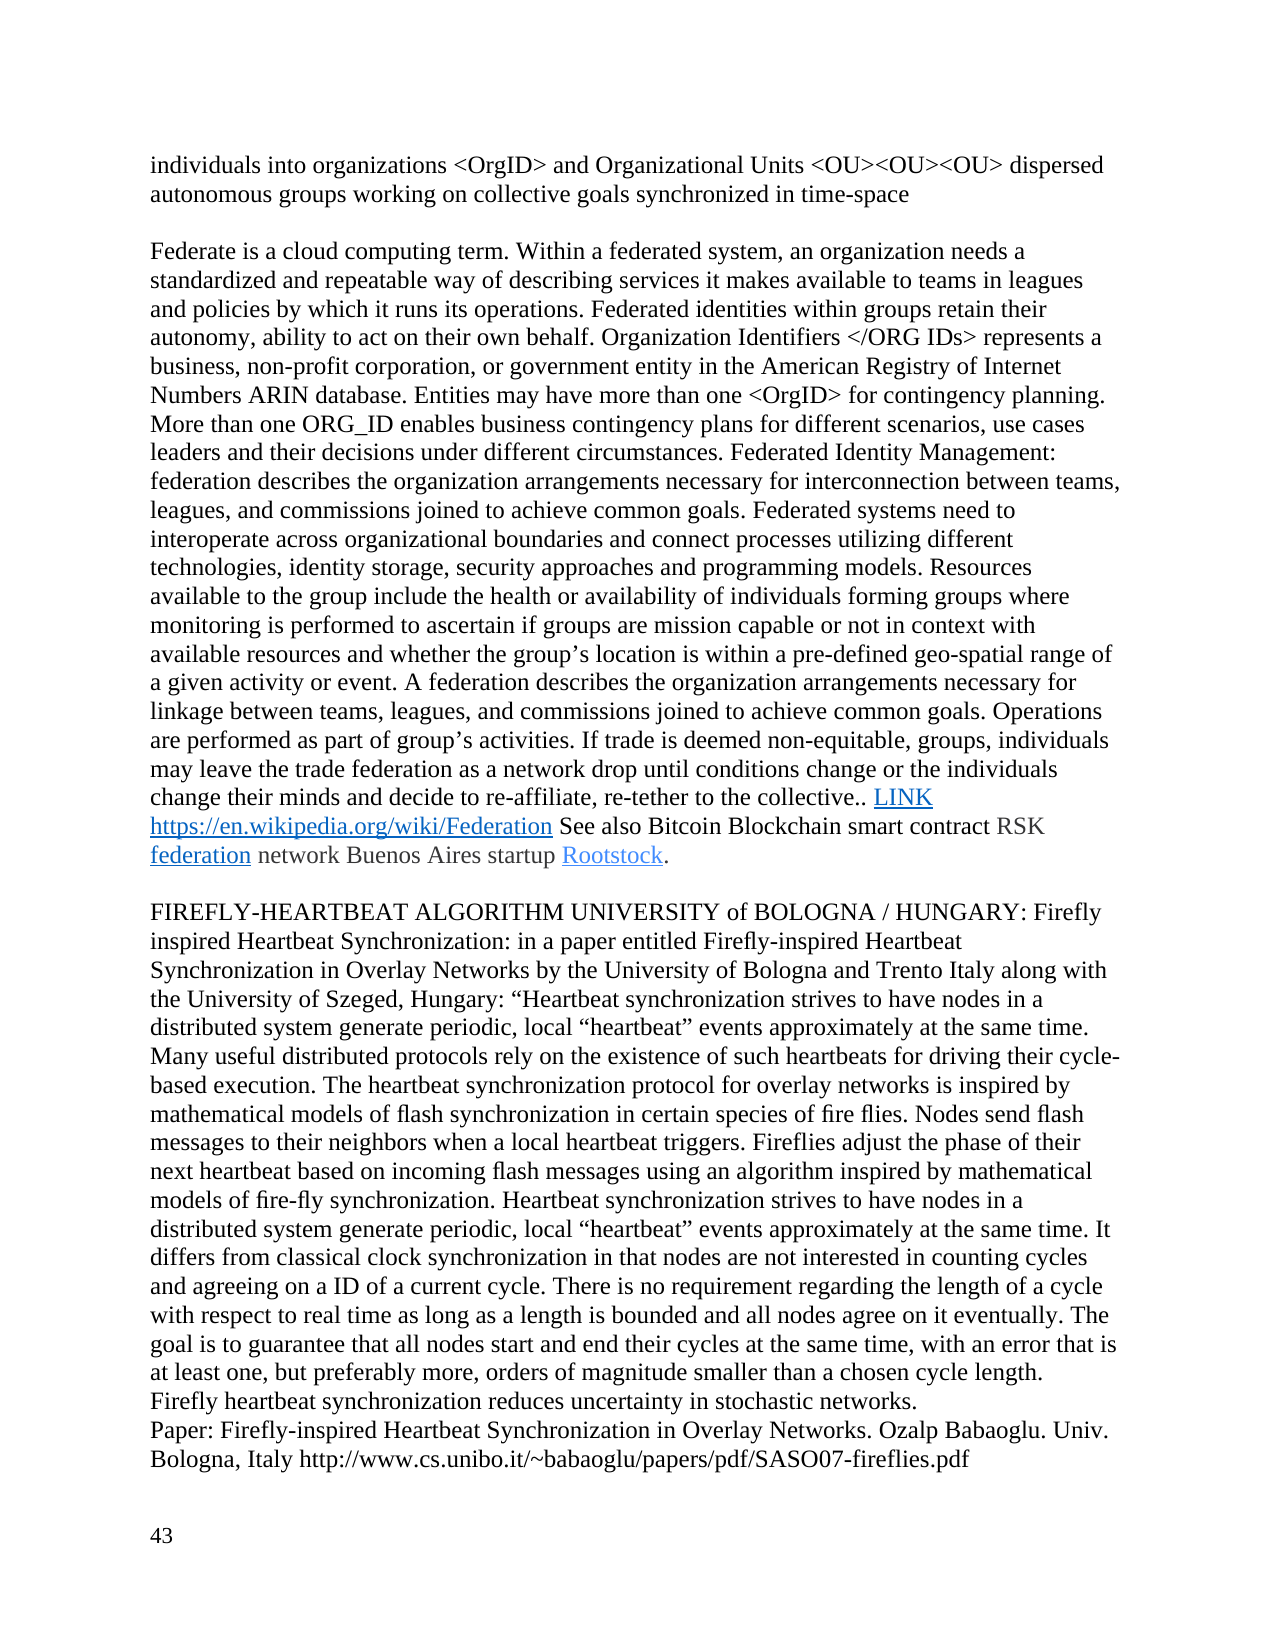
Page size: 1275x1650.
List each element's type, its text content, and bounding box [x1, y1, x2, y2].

text Bologna, Italy http://www.cs.unibo.it/~babaoglu/papers/pdf/SASO07-fireflies.pdf [150, 1444, 1125, 1472]
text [150, 150, 1125, 207]
text Firefly heartbeat synchronization reduces uncertainty in stochastic networks. [150, 1386, 1125, 1415]
text FIREFLY-HEARTBEAT ALGORITHM UNIVERSITY of BOLOGNA / HUNGARY: Firefly inspired Heartbeat Synchronization: in a paper entitled Fireﬂy-inspired Heartbeat Synchronization in Overlay Networks by the University of Bologna and Trento Italy along with the University of Szeged, Hungary: “Heartbeat synchronization strives to have nodes in a distributed system generate periodic, local “heartbeat” events approximately at the same time. Many useful distributed protocols rely on the existence of such heartbeats for driving their cycle- based execution. The heartbeat synchronization protocol for overlay networks is inspired by mathematical models of ﬂash synchronization in certain species of ﬁre ﬂies. Nodes send ﬂash messages to their neighbors when a local heartbeat triggers. Fireflies adjust the phase of their next heartbeat based on incoming ﬂash messages using an algorithm inspired by mathematical models of ﬁre-ﬂy synchronization. Heartbeat synchronization strives to have nodes in a distributed system generate periodic, local “heartbeat” events approximately at the same time. It differs from classical clock synchronization in that nodes are not interested in counting cycles and agreeing on a ID of a current cycle. There is no requirement regarding the length of a cycle with respect to real time as long as a length is bounded and all nodes agree on it eventually. The goal is to guarantee that all nodes start and end their cycles at the same time, with an error that is at least one, but preferably more, orders of magnitude smaller than a chosen cycle length. [150, 897, 1125, 1386]
text Paper: Firefly-inspired Heartbeat Synchronization in Overlay Networks. Ozalp Babaoglu. Univ. [150, 1415, 1125, 1444]
text Federate is a cloud computing term. Within a federated system, an organization needs a standardized and repeatable way of describing services it makes available to teams in leagues and policies by which it runs its operations. Federated identities within groups retain their autonomy, ability to act on their own behalf. Organization Identifiers </ORG IDs> represents a business, non-profit corporation, or government entity in the American Registry of Internet Numbers ARIN database. Entities may have more than one <OrgID> for contingency planning. More than one ORG_ID enables business contingency plans for different scenarios, use cases leaders and their decisions under different circumstances. Federated Identity Management: federation describes the organization arrangements necessary for interconnection between teams, leagues, and commissions joined to achieve common goals. Federated systems need to interoperate across organizational boundaries and connect processes utilizing different technologies, identity storage, security approaches and programming models. Resources available to the group include the health or availability of individuals forming groups where monitoring is performed to ascertain if groups are mission capable or not in context with available resources and whether the group’s location is within a pre-defined geo-spatial range of a given activity or event. A federation describes the organization arrangements necessary for linkage between teams, leagues, and commissions joined to achieve common goals. Operations are performed as part of group’s activities. If trade is deemed non-equitable, groups, individuals may leave the trade federation as a network drop until conditions change or the individuals change their minds and decide to re-affiliate, re-tether to the collective.. LINK https://en.wikipedia.org/wiki/Federation See also Bitcoin Blockchain smart contract RSK federation network Buenos Aires startup Rootstock. [150, 236, 1125, 869]
